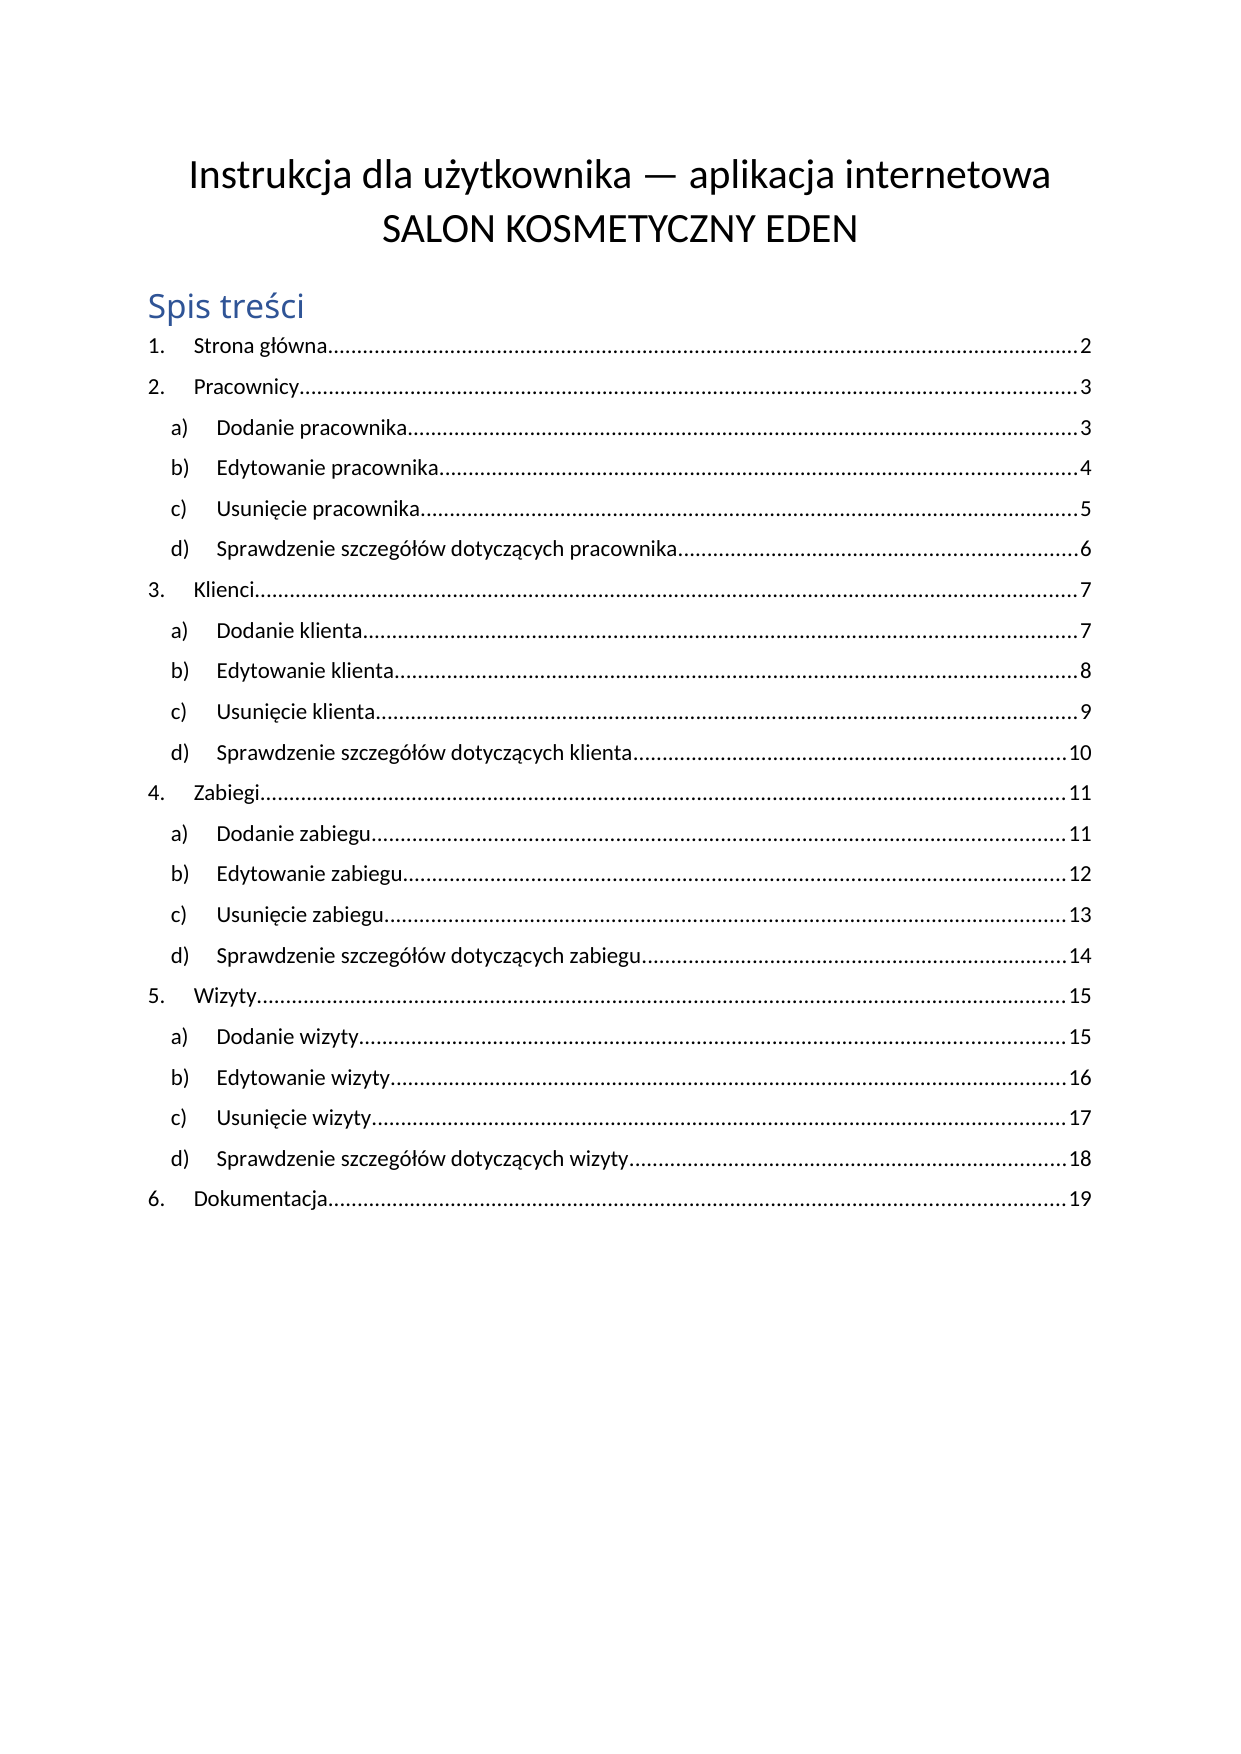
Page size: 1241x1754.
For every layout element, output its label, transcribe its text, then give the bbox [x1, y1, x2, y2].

text Instrukcja dla użytkownika — aplikacja internetowa SALON KOSMETYCZNY EDEN [148, 148, 1093, 253]
